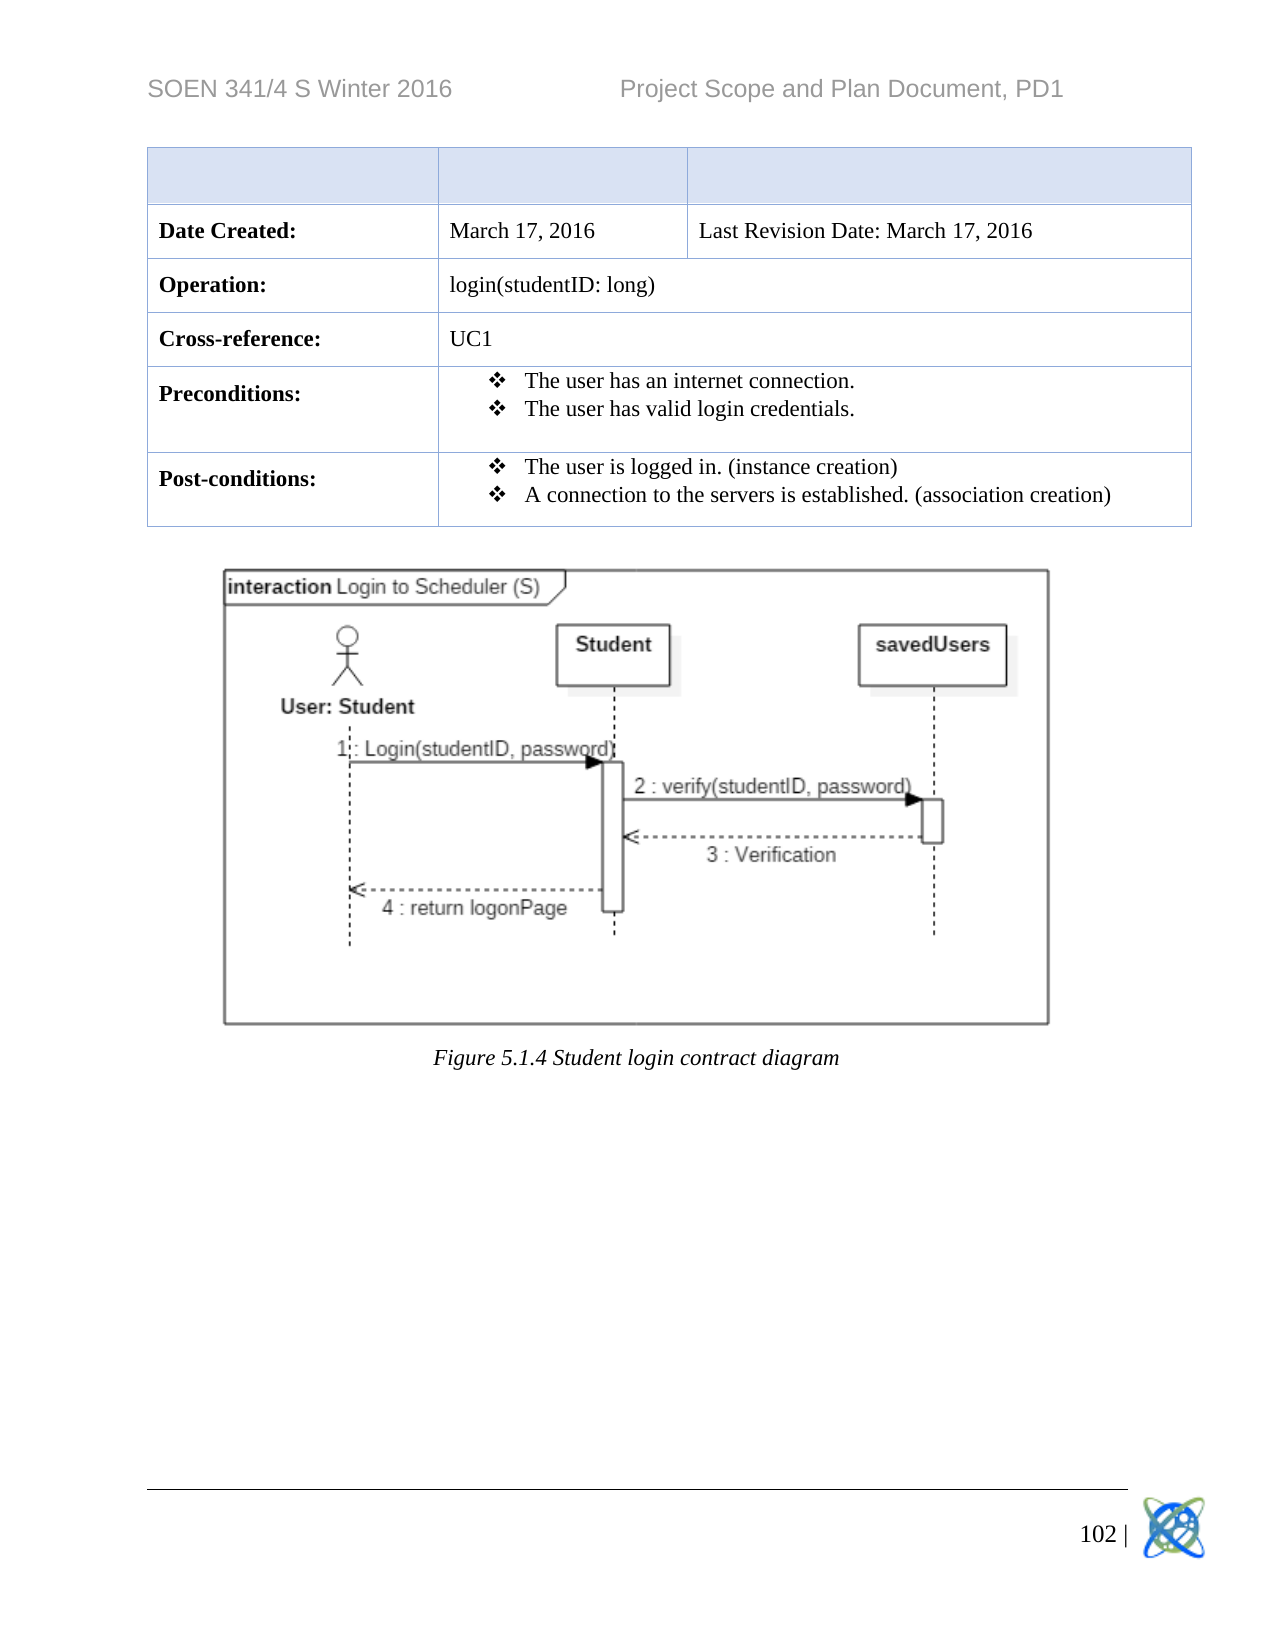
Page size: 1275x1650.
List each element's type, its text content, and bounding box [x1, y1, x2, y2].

picture [217, 566, 1058, 1032]
table_cell Last Revision Date: March 17, 2016 [688, 205, 1191, 258]
table_cell Last Updated By: Ryan Lee [688, 148, 1191, 203]
picture [1123, 1490, 1224, 1566]
table_cell Post-conditions: [148, 453, 438, 526]
table_cell The user has an internet connection. The user has valid login credentials. [439, 367, 1191, 452]
table_cell UC1 [439, 313, 1191, 366]
table_cell Created By: [148, 148, 438, 203]
table_cell Operation: [148, 259, 438, 312]
table_cell Cross-reference: [148, 313, 438, 366]
table_cell Date Created: [148, 205, 438, 258]
table_cell Ryan Lee [439, 148, 687, 203]
table_cell March 17, 2016 [439, 205, 687, 258]
table_cell login(studentID: long) [439, 259, 1191, 312]
table_cell Preconditions: [148, 367, 438, 452]
text Figure 5.1.4 Student login contract diagram [147, 1044, 1128, 1070]
table_cell The user is logged in. (instance creation) A connection to the servers is established. (association creation) [439, 453, 1191, 526]
